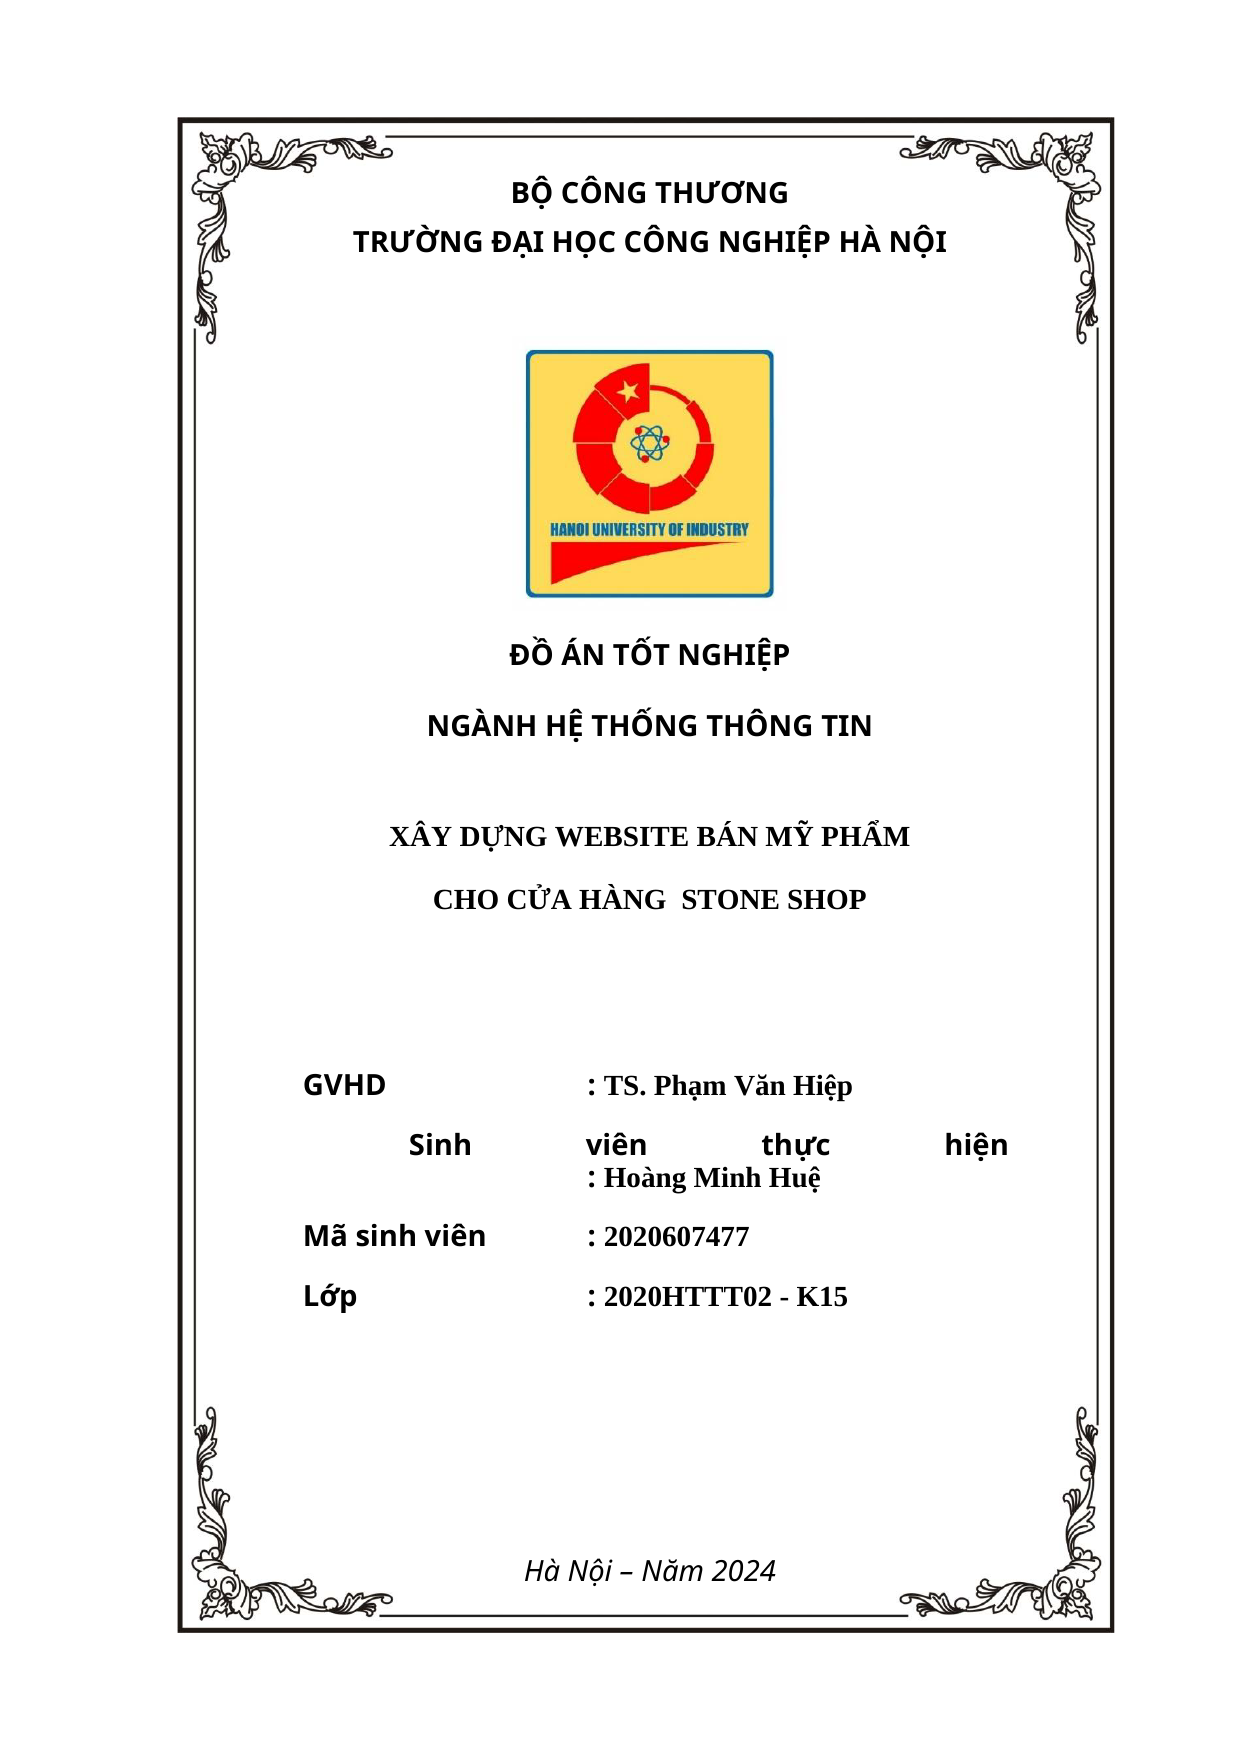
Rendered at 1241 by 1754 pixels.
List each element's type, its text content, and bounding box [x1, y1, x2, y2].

text NGÀNH HỆ THỐNG THÔNG TIN [177, 711, 1122, 743]
picture [177, 743, 1115, 819]
text CHO CỬA HÀNG STONE SHOP [177, 882, 1122, 916]
text Lớp : 2020HTTT02 - K15 [295, 1280, 1122, 1312]
text Hà Nội – Năm 2024 [177, 1556, 1122, 1588]
text ĐỒ ÁN TỐT NGHIỆP [177, 634, 1122, 674]
picture [177, 853, 1115, 882]
text Sinh viên thực hiện : Hoàng Minh Huệ [295, 1129, 1122, 1194]
text XÂY DỰNG WEBSITE BÁN MỸ PHẨM [177, 819, 1122, 853]
text TRƯỜNG ĐẠI HỌC CÔNG NGHIỆP HÀ NỘI [177, 227, 1122, 259]
picture [177, 259, 1115, 634]
picture [177, 210, 1115, 227]
picture [177, 674, 1115, 711]
text BỘ CÔNG THƯƠNG [177, 178, 1122, 210]
picture [177, 1588, 1115, 1633]
picture [177, 117, 1115, 178]
text GVHD : TS. Phạm Văn Hiệp [295, 1070, 1122, 1102]
picture [177, 916, 1115, 1556]
text Mã sinh viên : 2020607477 [295, 1221, 1122, 1253]
